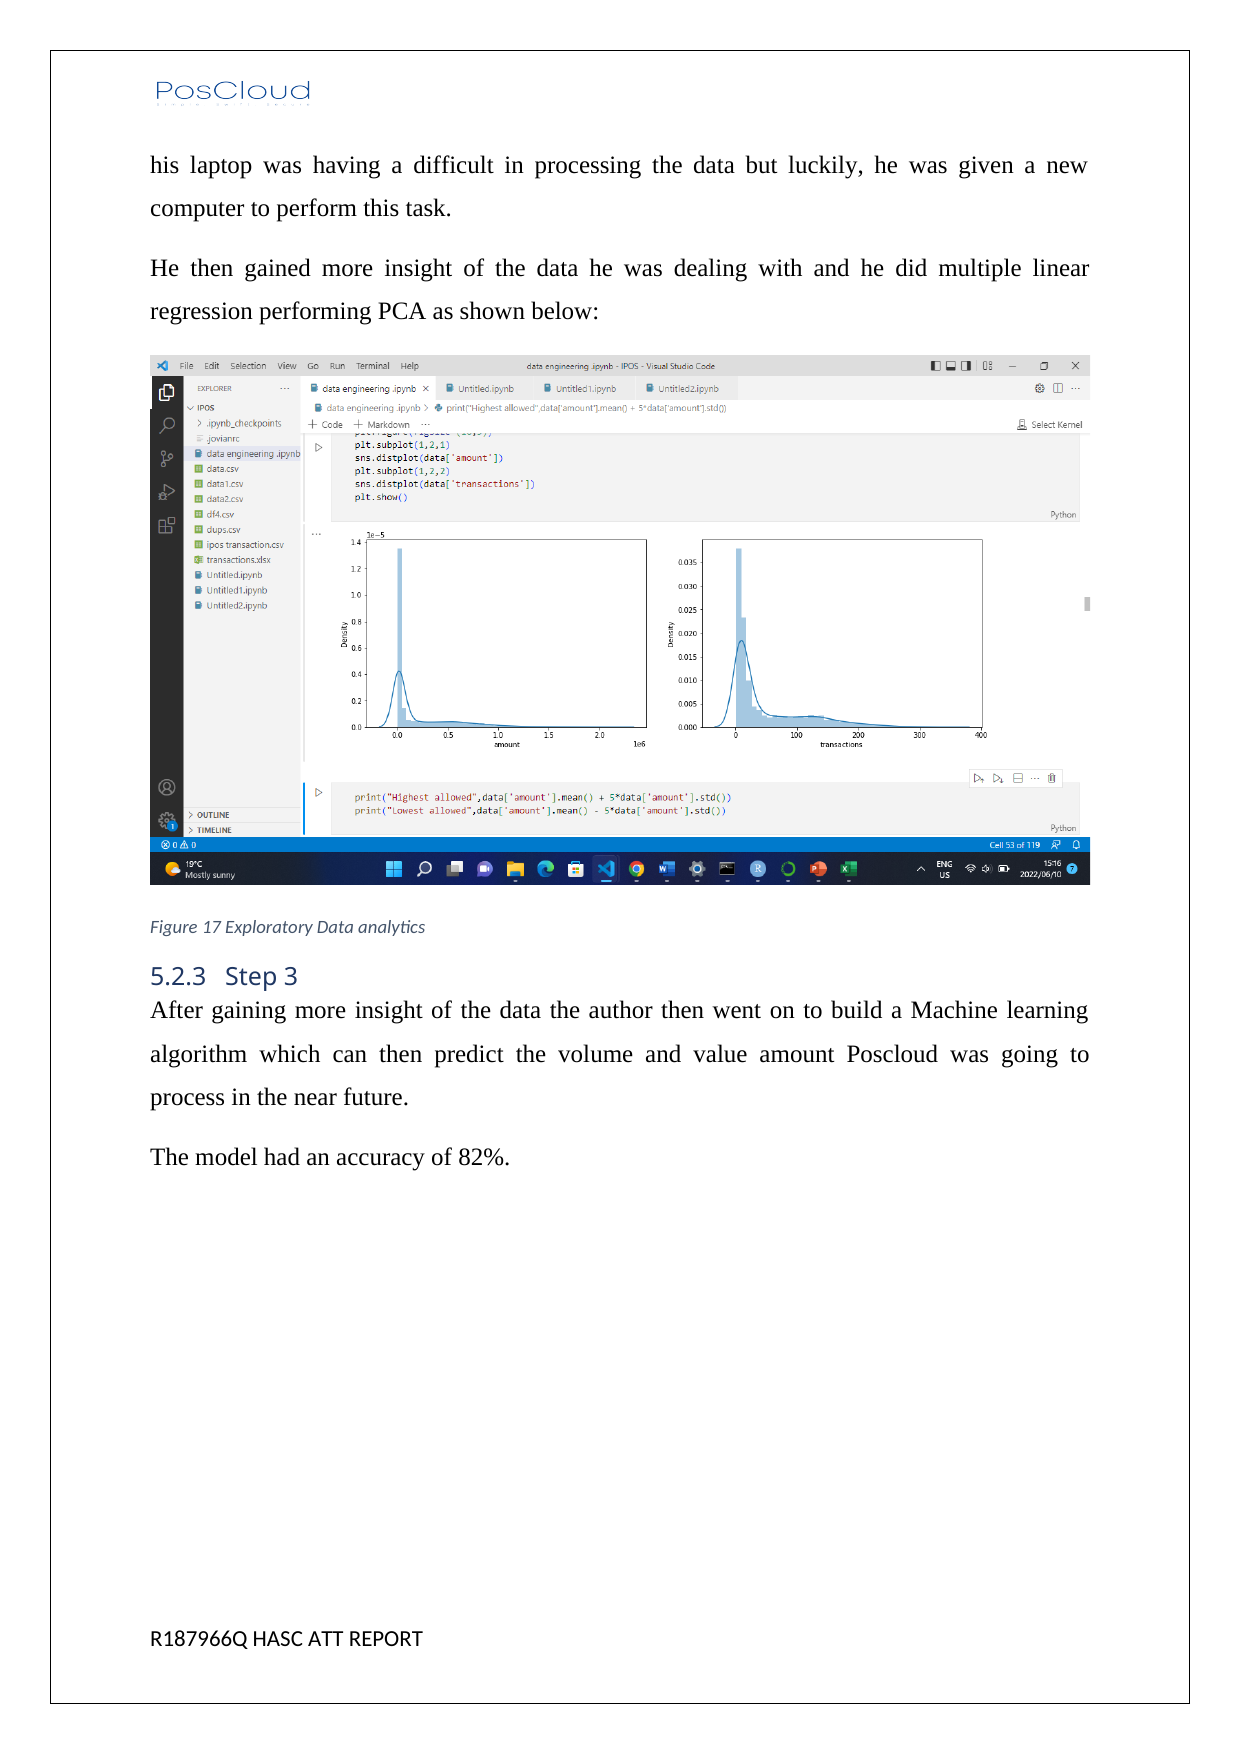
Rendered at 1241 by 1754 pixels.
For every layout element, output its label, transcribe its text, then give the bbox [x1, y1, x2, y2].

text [150, 150, 1090, 222]
text After gaining more insight of the data the author then went on to build a Machine learning algorithm which can then predict the volume and value amount Poscloud was going to process in the near future. [150, 996, 1090, 1111]
subtitle Step 3 [150, 959, 1090, 993]
text The model had an accuracy of 82%. [150, 1142, 1090, 1170]
text He then gained more insight of the data he was dealing with and he did multiple linear regression performing PCA as shown below: [150, 253, 1090, 325]
picture [150, 73, 316, 114]
picture [150, 355, 1091, 885]
